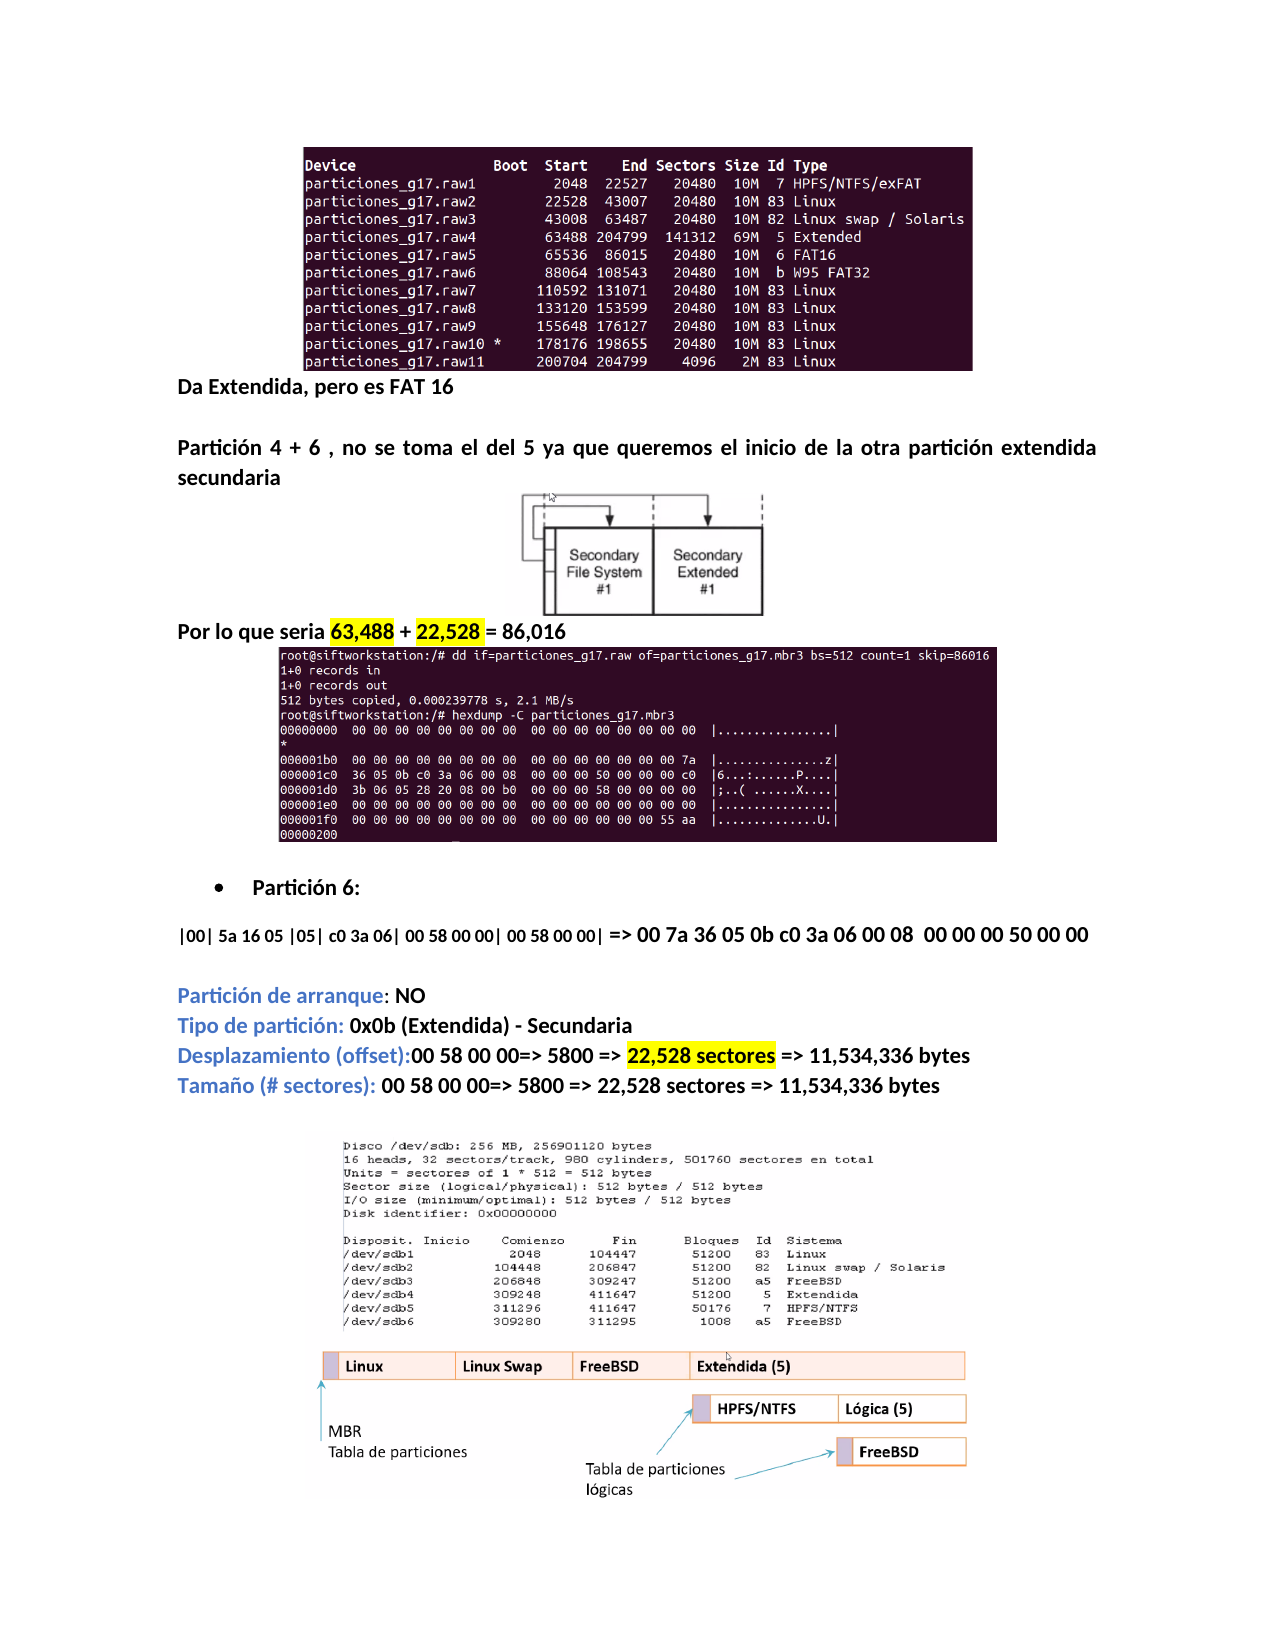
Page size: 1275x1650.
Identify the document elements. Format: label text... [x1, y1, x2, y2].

text Partición 4 + 6 , no se toma el del 5 ya que queremos el inicio de la otra partición extendida secundaria [177, 433, 1098, 491]
picture [504, 493, 771, 616]
text Da Extendida, pero es FAT 16 [177, 372, 1098, 401]
text Desplazamiento (offset):00 58 00 00=> 5800 => 22,528 sectores => 11,534,336 bytes [177, 1041, 627, 1069]
text Desplazamiento (offset):00 58 00 00=> 5800 => 22,528 sectores => 11,534,336 bytes [776, 1041, 1098, 1069]
picture [304, 1131, 971, 1499]
list Partición 6: [215, 873, 1098, 902]
text Tipo de partición: 0x0b (Extendida) - Secundaria [177, 1011, 1098, 1039]
text Partición de arranque: NO [177, 981, 1098, 1009]
text Tamaño (# sectores): 00 58 00 00=> 5800 => 22,528 sectores => 11,534,336 bytes [177, 1071, 1098, 1099]
text |00| 5a 16 05 |05| c0 3a 06| 00 58 00 00| 00 58 00 00| => 00 7a 36 05 0b c0 3a 06 00 08 00 00 00 50 00 00 [177, 920, 1098, 948]
picture [278, 647, 997, 842]
text Por lo que seria 63,488 + 22,528 = 86,016 [177, 617, 1098, 646]
picture [302, 147, 973, 371]
